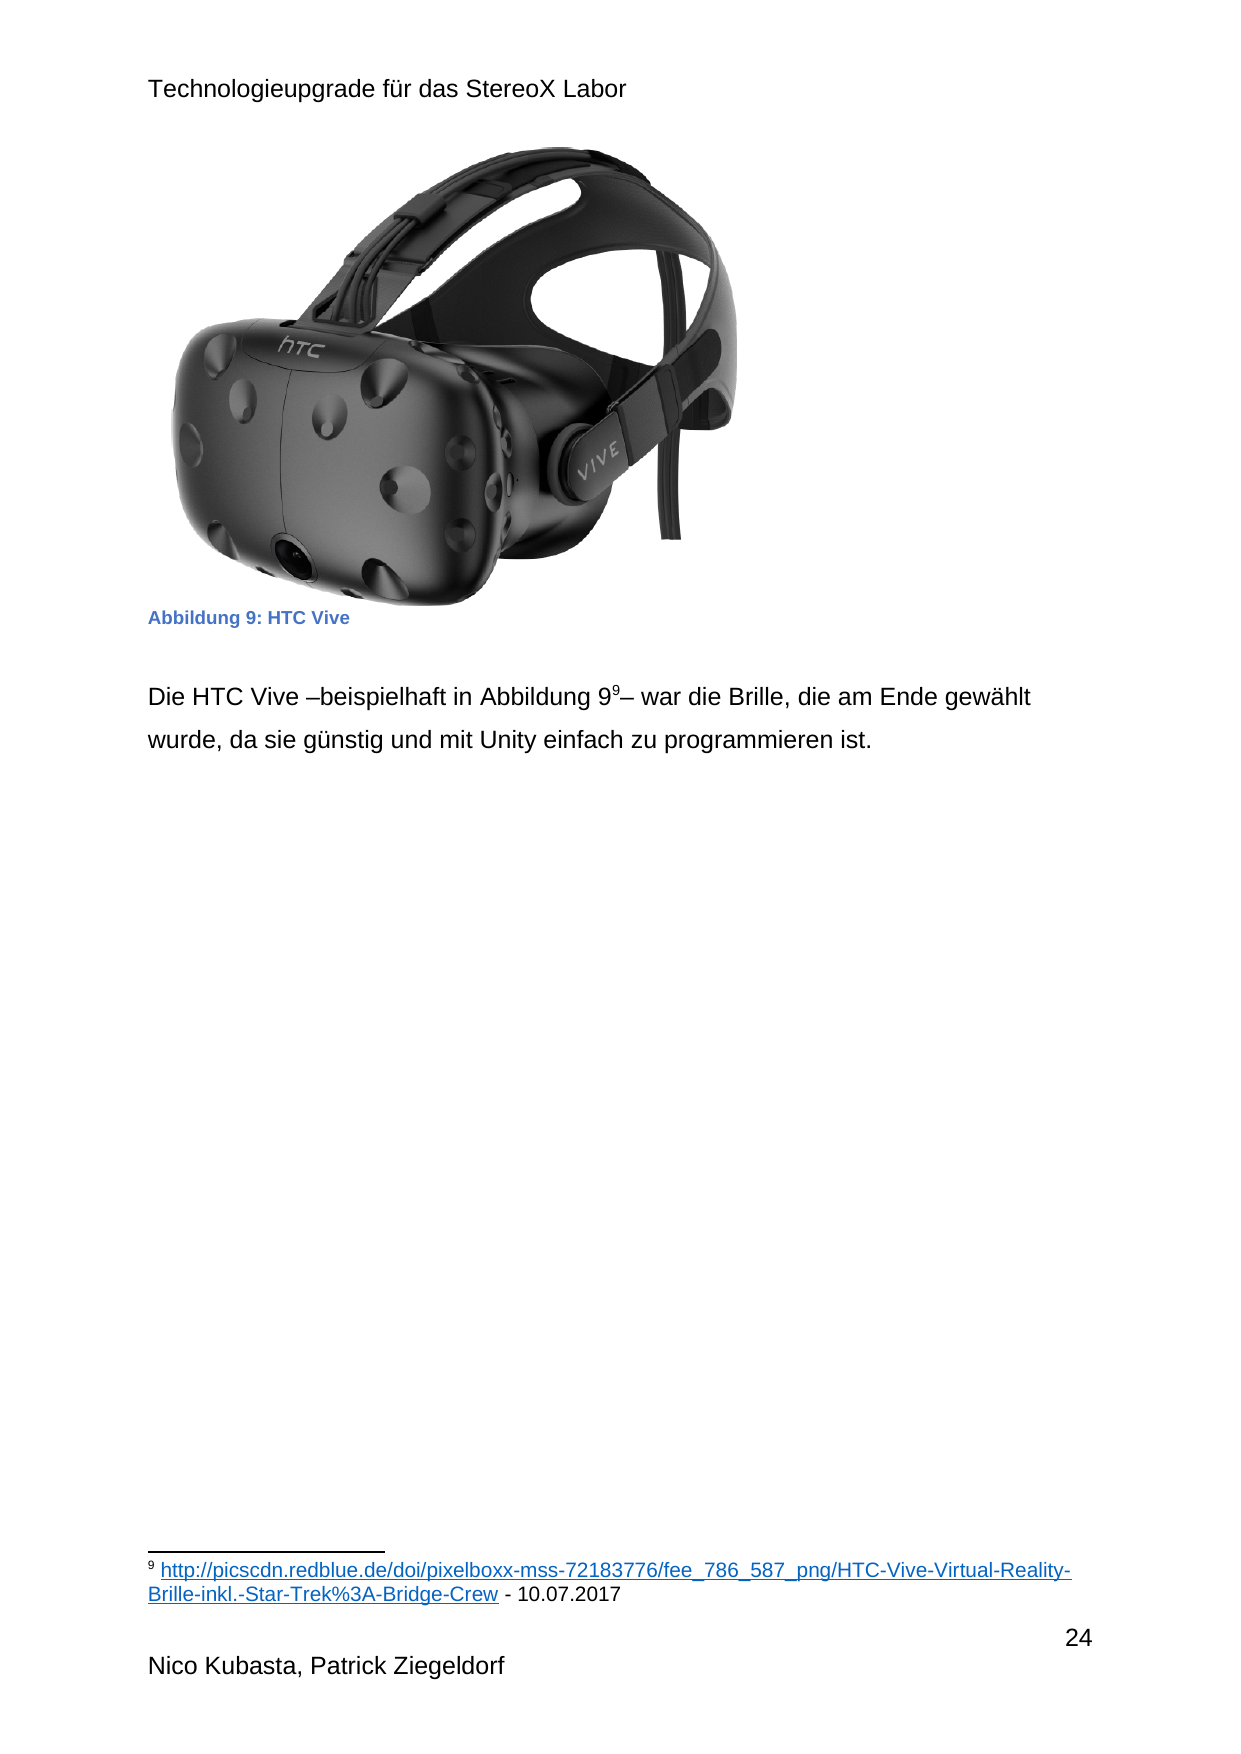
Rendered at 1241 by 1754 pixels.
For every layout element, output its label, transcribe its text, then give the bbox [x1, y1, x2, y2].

picture [147, 147, 761, 606]
text Die HTC Vive –beispielhaft in Abbildung 9– war die Brille, die am Ende gewählt wurde, da sie günstig und mit Unity einfach zu programmieren ist. [148, 682, 1092, 754]
